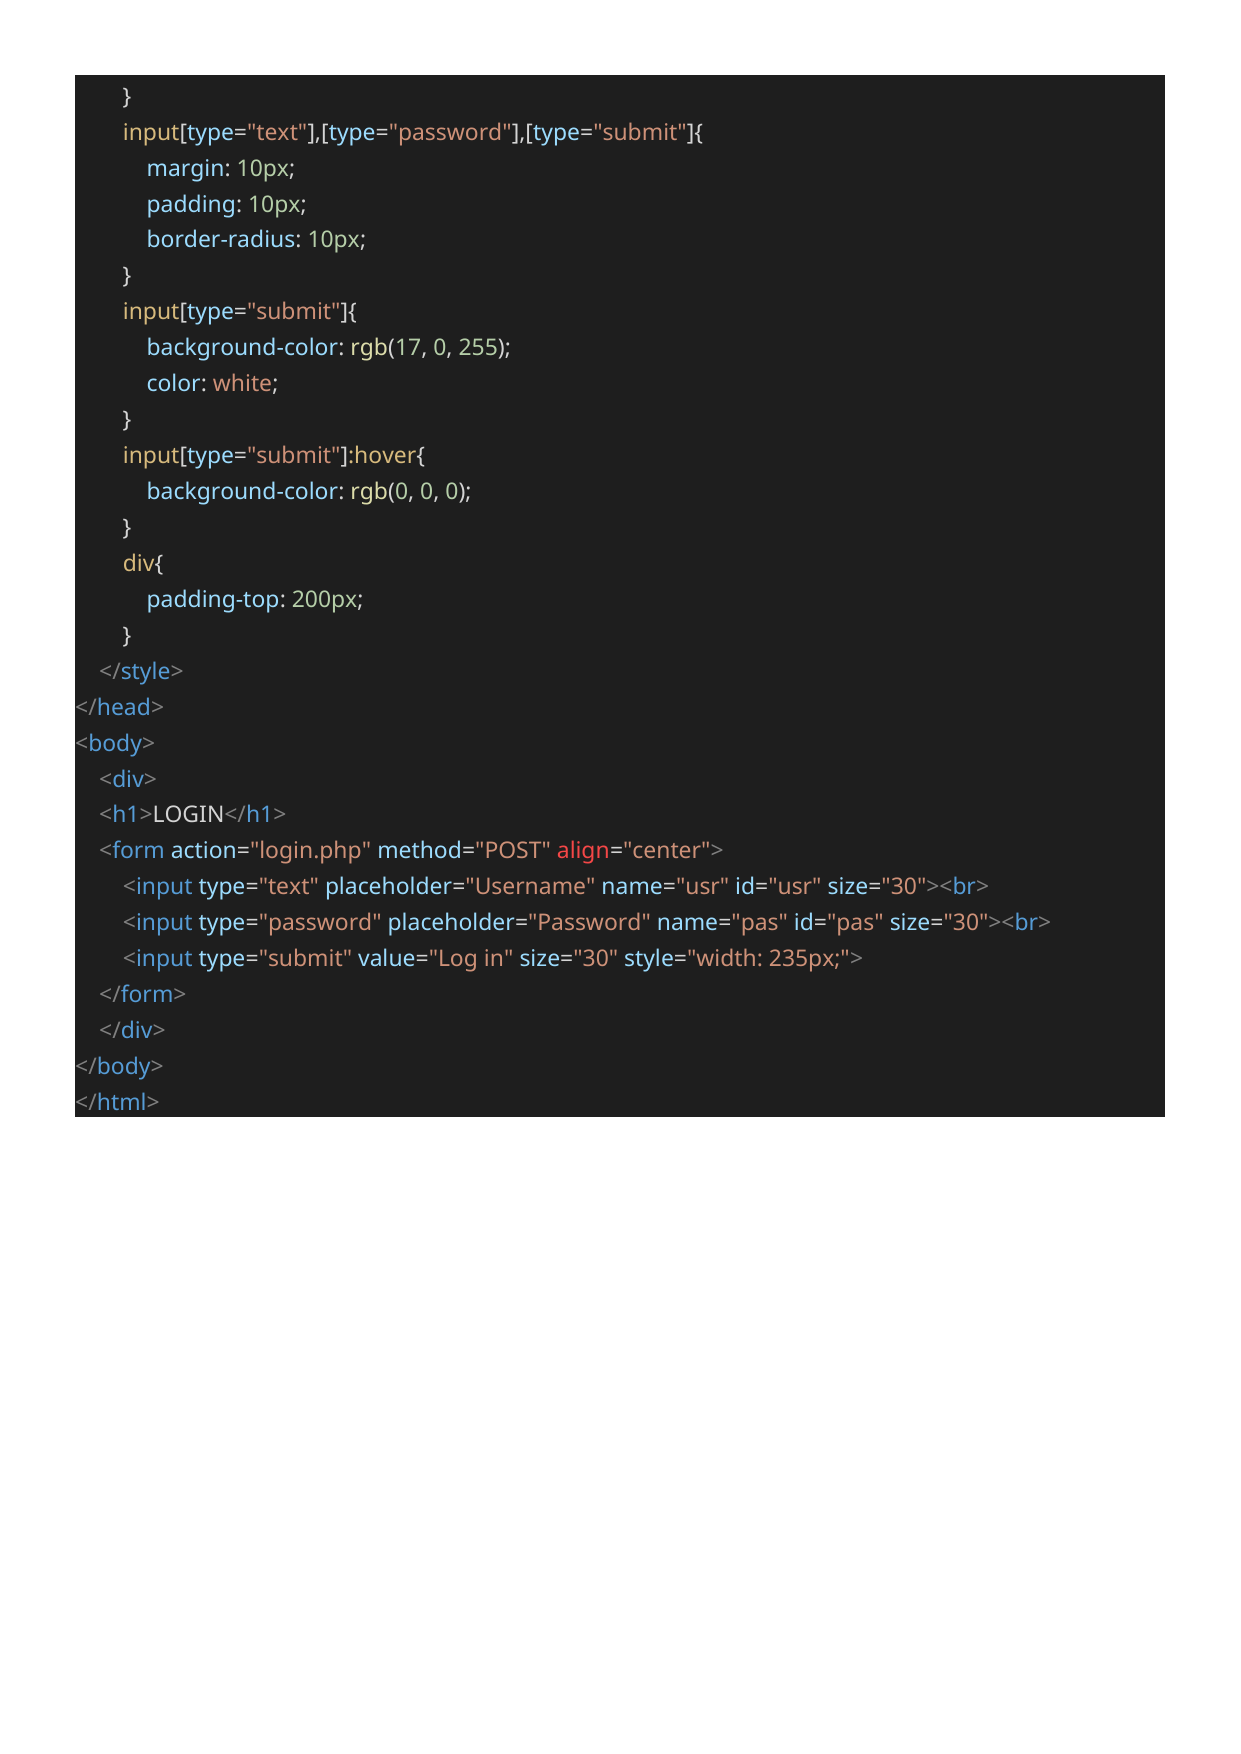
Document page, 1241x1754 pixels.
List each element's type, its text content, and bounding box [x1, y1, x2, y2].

text <div> [75, 758, 1165, 794]
text </style> [75, 650, 1165, 686]
text </html> [75, 1081, 1165, 1117]
text input[type="submit"]{ [75, 291, 1165, 327]
text margin: 10px; [75, 147, 1165, 183]
text <input type="text" placeholder="Username" name="usr" id="usr" size="30"><br> [75, 866, 1165, 902]
text } [75, 255, 1165, 291]
text } [75, 398, 1165, 434]
text padding: 10px; [75, 183, 1165, 219]
text </div> [75, 1009, 1165, 1045]
text border-radius: 10px; [75, 219, 1165, 255]
text } [75, 506, 1165, 542]
text div{ [75, 542, 1165, 578]
text input[type="submit"]:hover{ [75, 434, 1165, 470]
text } [75, 614, 1165, 650]
text color: white; [75, 362, 1165, 398]
text } [75, 75, 1165, 111]
text <form action="login.php" method="POST" align="center"> [75, 830, 1165, 866]
text input[type="text"],[type="password"],[type="submit"]{ [75, 111, 1165, 147]
text <h1>LOGIN</h1> [75, 794, 1165, 830]
text <body> [75, 722, 1165, 758]
text <input type="password" placeholder="Password" name="pas" id="pas" size="30"><br> [75, 902, 1165, 937]
text background-color: rgb(17, 0, 255); [75, 327, 1165, 362]
text </body> [75, 1045, 1165, 1081]
text <input type="submit" value="Log in" size="30" style="width: 235px;"> [75, 937, 1165, 973]
text padding-top: 200px; [75, 578, 1165, 614]
text </head> [75, 686, 1165, 722]
text </form> [75, 973, 1165, 1009]
text background-color: rgb(0, 0, 0); [75, 470, 1165, 506]
